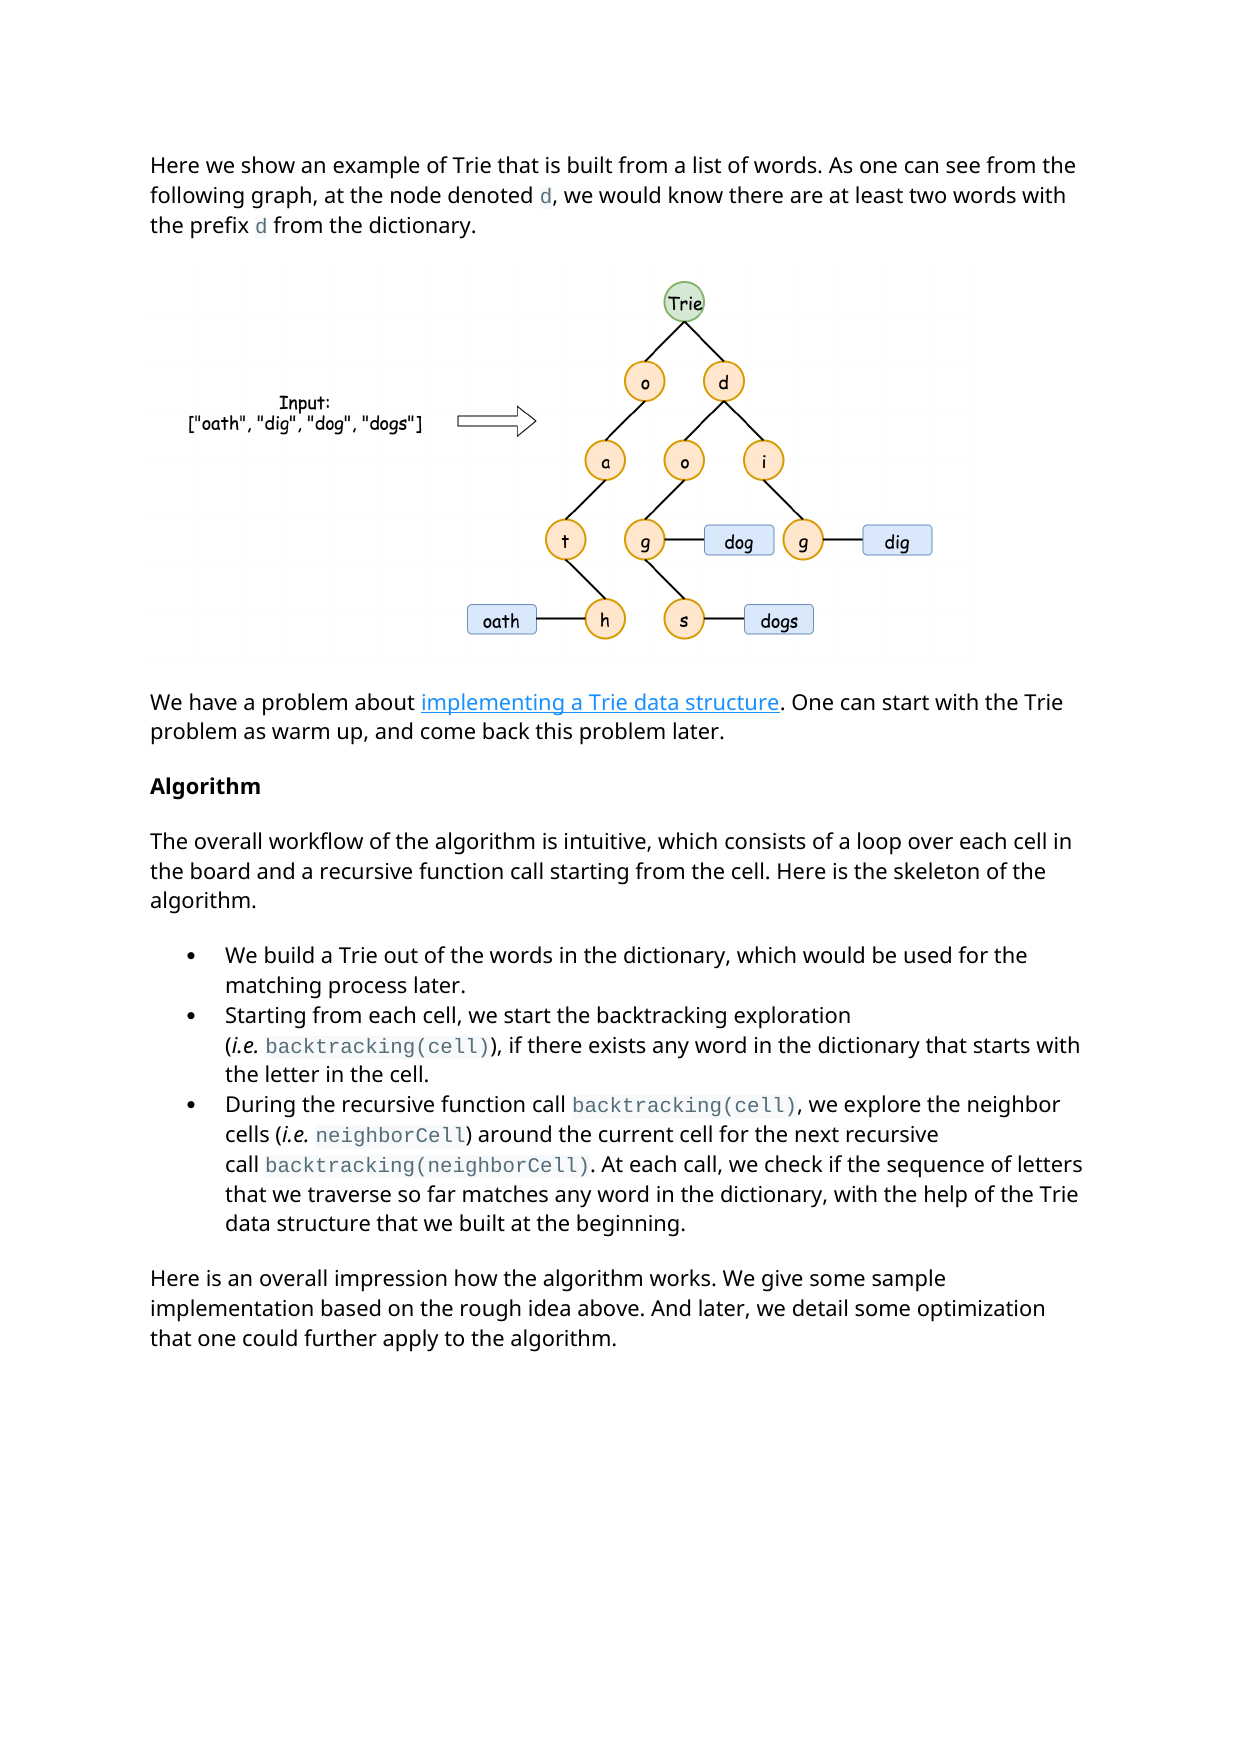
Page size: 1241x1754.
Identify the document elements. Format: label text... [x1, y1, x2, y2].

list During the recursive function call backtracking(cell), we explore the neighbor cells (i.e. neighborCell) around the current cell for the next recursive call backtracking(neighborCell). At each call, we check if the sequence of letters that we traverse so far matches any word in the dictionary, with the help of the Trie data structure that we built at the beginning. [187, 1089, 1090, 1238]
list Starting from each cell, we start the backtracking exploration (i.e. backtracking(cell)), if there exists any word in the dictionary that starts with the letter in the cell. [187, 1000, 1090, 1089]
text We have a problem about implementing a Trie data structure. One can start with the Trie problem as warm up, and come back this problem later. [150, 687, 1090, 746]
text Here is an overall impression how the algorithm works. We give some sample implementation based on the rough idea above. And later, we detail some optimization that one could further apply to the algorithm. [150, 1263, 1090, 1353]
list We build a Trie out of the words in the dictionary, which would be used for the matching process later. [187, 940, 1090, 1000]
text Here we show an example of Trie that is built from a list of words. As one can see from the following graph, at the node denoted d, we would know there are at least two words with the prefix d from the dictionary. [150, 150, 1090, 239]
text Algorithm [150, 771, 1090, 801]
text The overall workflow of the algorithm is intuitive, which consists of a loop over each cell in the board and a recursive function call starting from the cell. Here is the skeleton of the algorithm. [150, 826, 1090, 915]
picture [150, 264, 976, 662]
